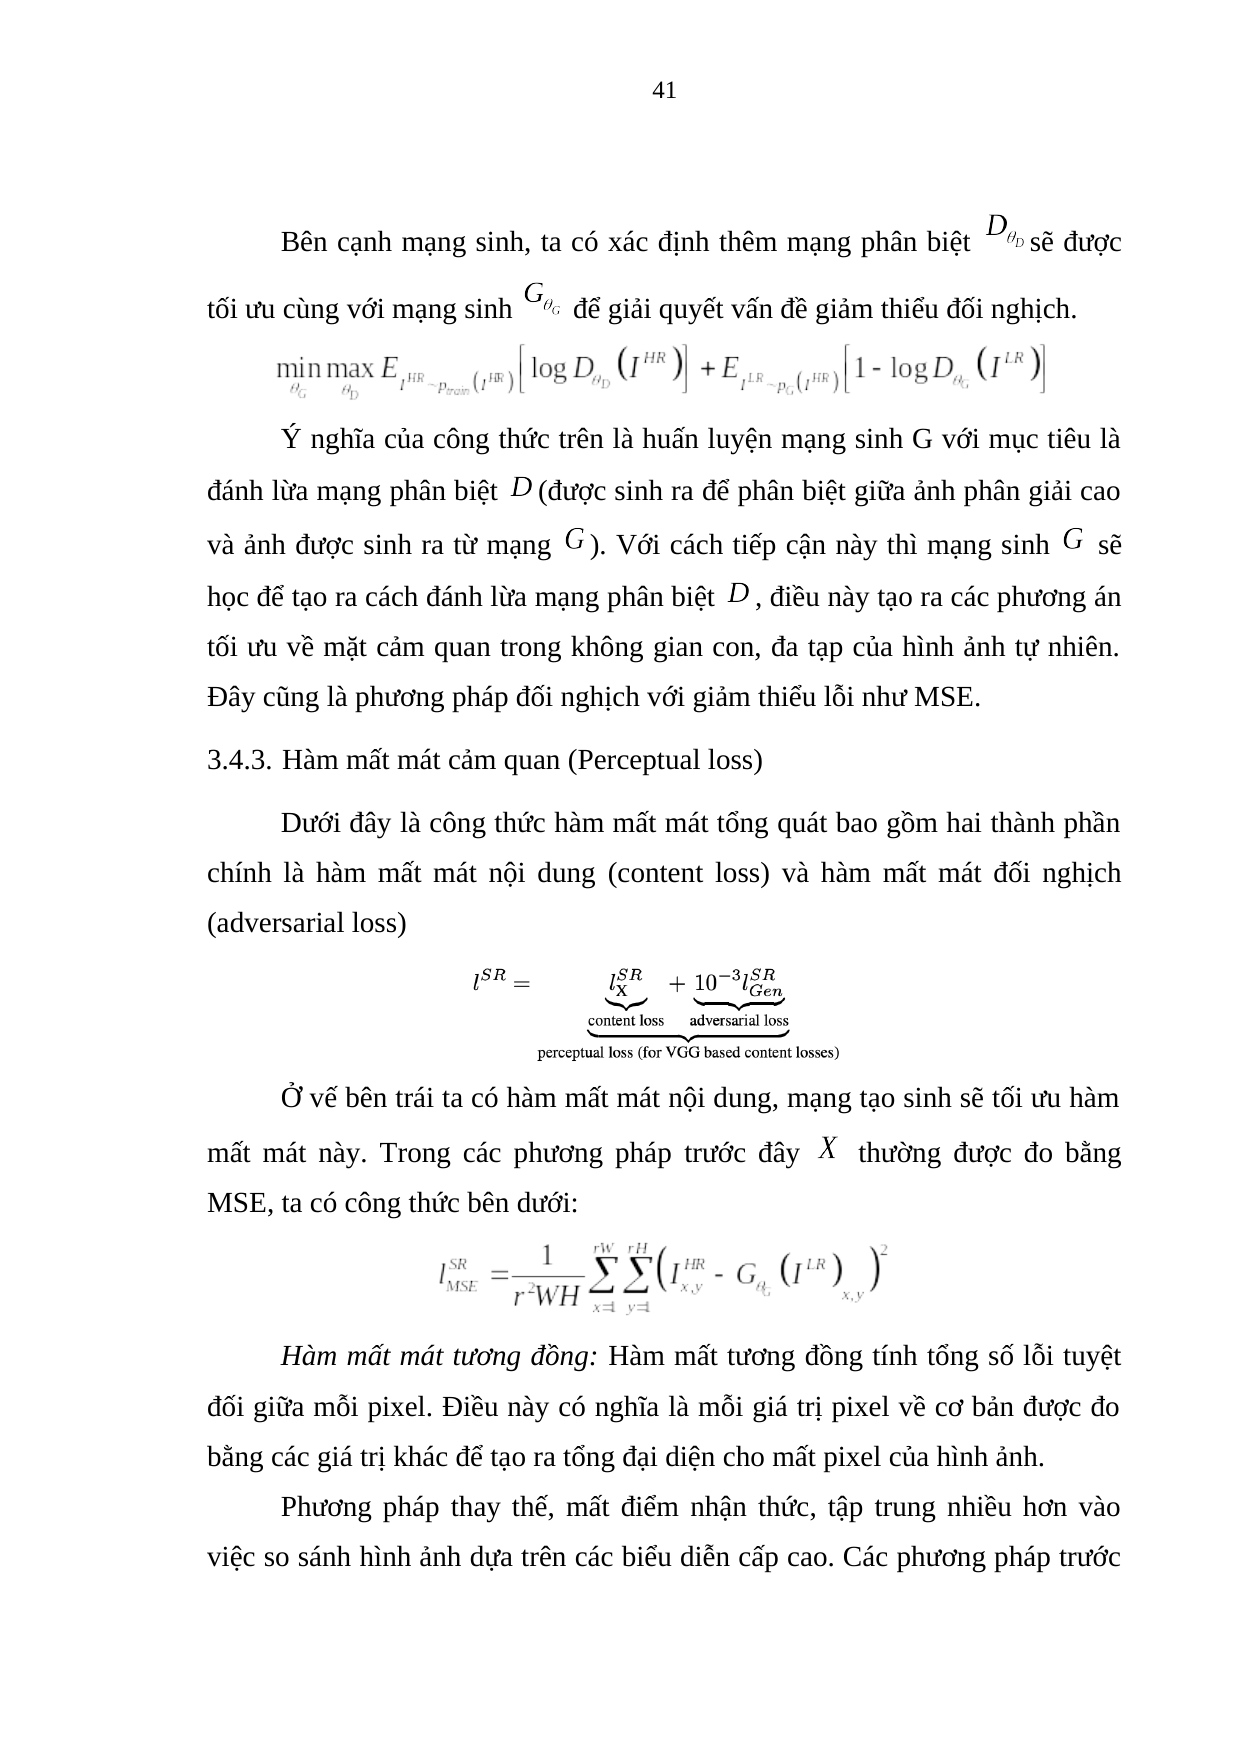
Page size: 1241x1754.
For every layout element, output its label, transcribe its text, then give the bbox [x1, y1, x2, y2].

text Ý nghĩa của công thức trên là huấn luyện mạng sinh G với mục tiêu là đánh lừa mạng phân biệt (được sinh ra để phân biệt giữa ảnh phân giải cao và ảnh được sinh ra từ mạng ). Với cách tiếp cận này thì mạng sinh sẽ học để tạo ra cách đánh lừa mạng phân biệt , điều này tạo ra các phương án tối ưu về mặt cảm quan trong không gian con, đa tạp của hình ảnh tự nhiên. Đây cũng là phương pháp đối nghịch với giảm thiểu lỗi như MSE. [207, 421, 1122, 713]
text Hàm mất mát tương đồng: Hàm mất tương đồng tính tổng số lỗi tuyệt đối giữa mỗi pixel. Điều này có nghĩa là mỗi giá trị pixel về cơ bản được đo bằng các giá trị khác để tạo ra tổng đại diện cho mất pixel của hình ảnh. [207, 1338, 1122, 1472]
text Bên cạnh mạng sinh, ta có xác định thêm mạng phân biệt sẽ được tối ưu cùng với mạng sinh để giải quyết vấn đề giảm thiểu đối nghịch. [207, 207, 1122, 325]
text Dưới đây là công thức hàm mất mát tổng quát bao gồm hai thành phần chính là hàm mất mát nội dung (content loss) và hàm mất mát đối nghịch (adversarial loss) [207, 805, 1122, 939]
picture [450, 955, 879, 1064]
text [207, 1489, 1122, 1573]
text Ở vế bên trái ta có hàm mất mát nội dung, mạng tạo sinh sẽ tối ưu hàm mất mát này. Trong các phương pháp trước đây thường được đo bằng MSE, ta có công thức bên dưới: [207, 1081, 1122, 1219]
subtitle Hàm mất mát cảm quan (Perceptual loss) [207, 742, 1122, 776]
